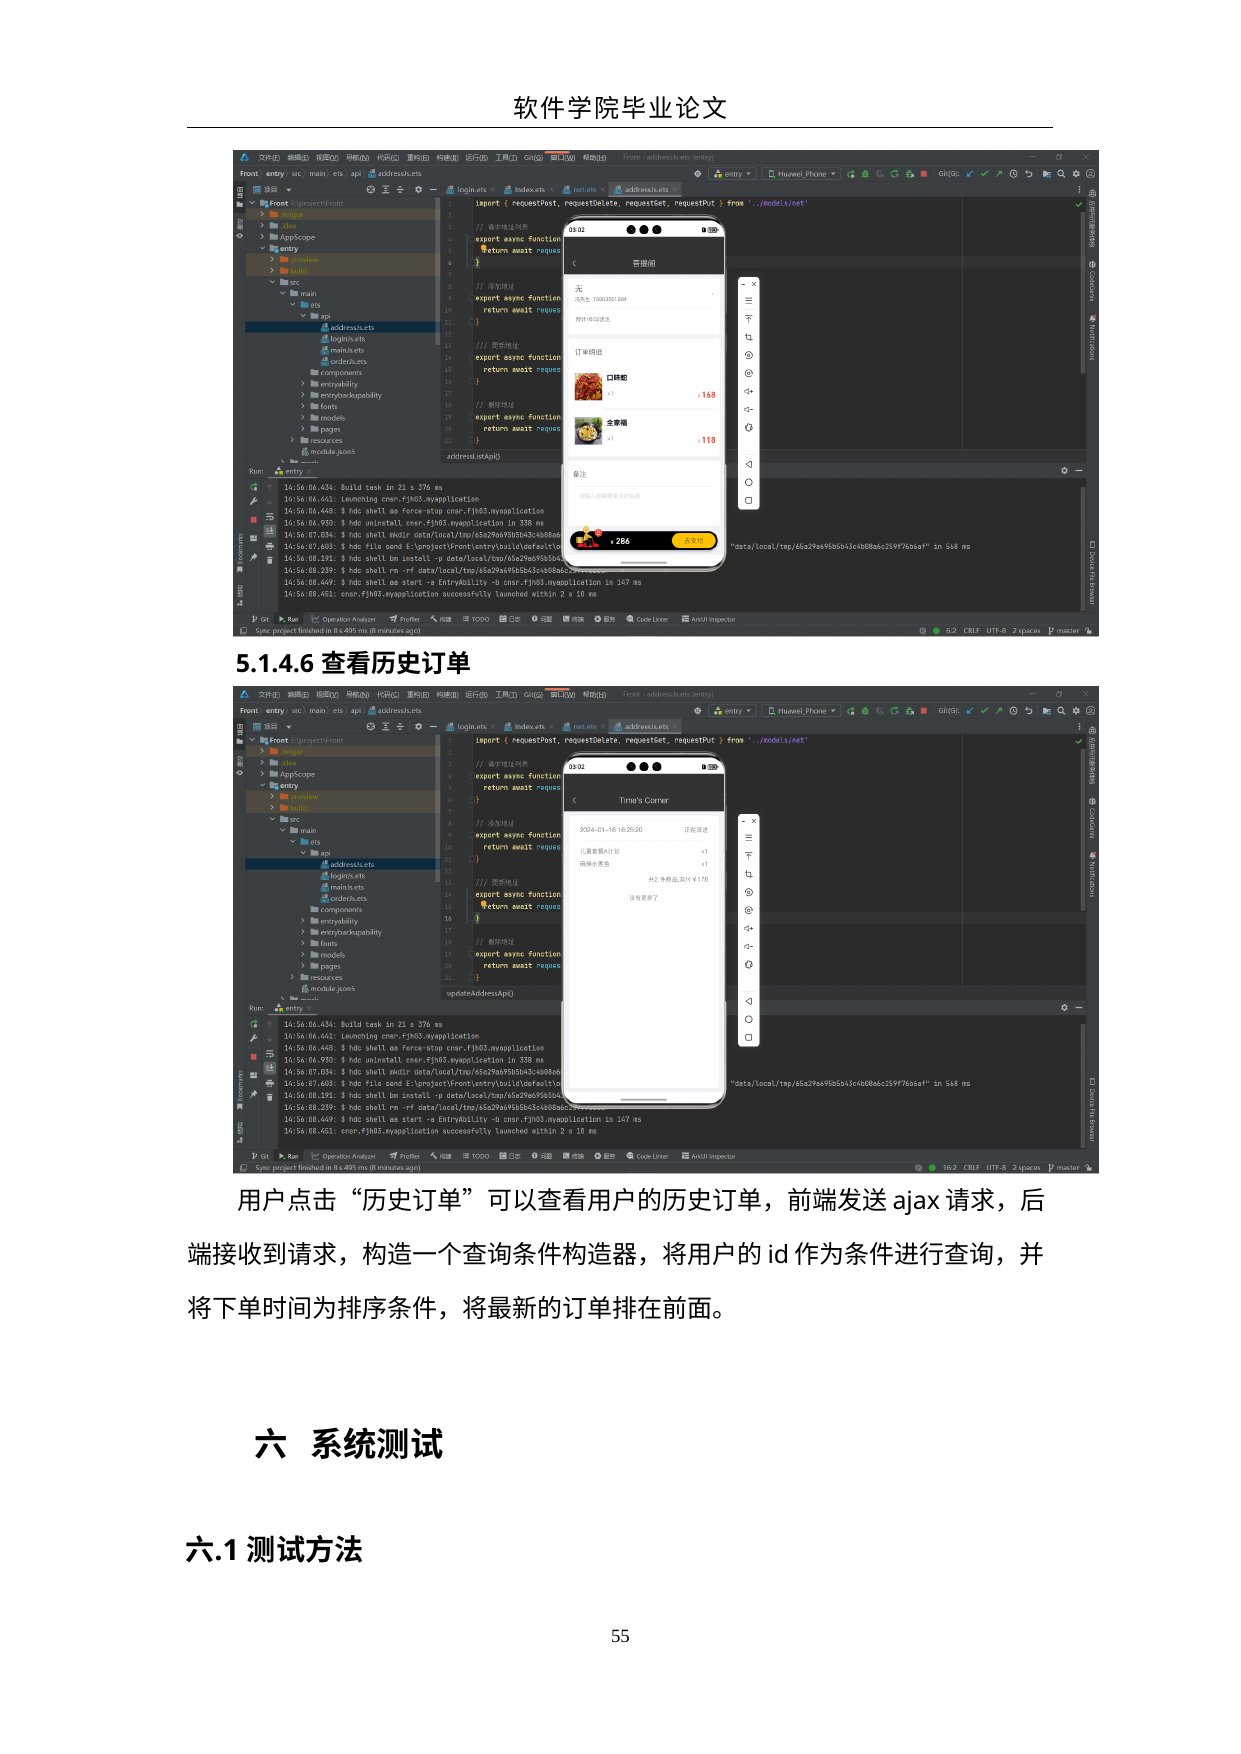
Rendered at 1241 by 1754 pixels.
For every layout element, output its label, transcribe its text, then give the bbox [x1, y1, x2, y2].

picture [233, 150, 1099, 637]
list 5.1.4.6 查看历史订单 [236, 643, 1053, 679]
text 用户点击“历史订单”可以查看用户的历史订单，前端发送ajax请求，后端接收到请求，构造一个查询条件构造器，将用户的id作为条件进行查询，并将下单时间为排序条件，将最新的订单排在前面。 [187, 1180, 1053, 1325]
text 系统测试 [187, 1418, 1053, 1466]
list 测试方法 [185, 1526, 1053, 1568]
picture [233, 686, 1099, 1174]
